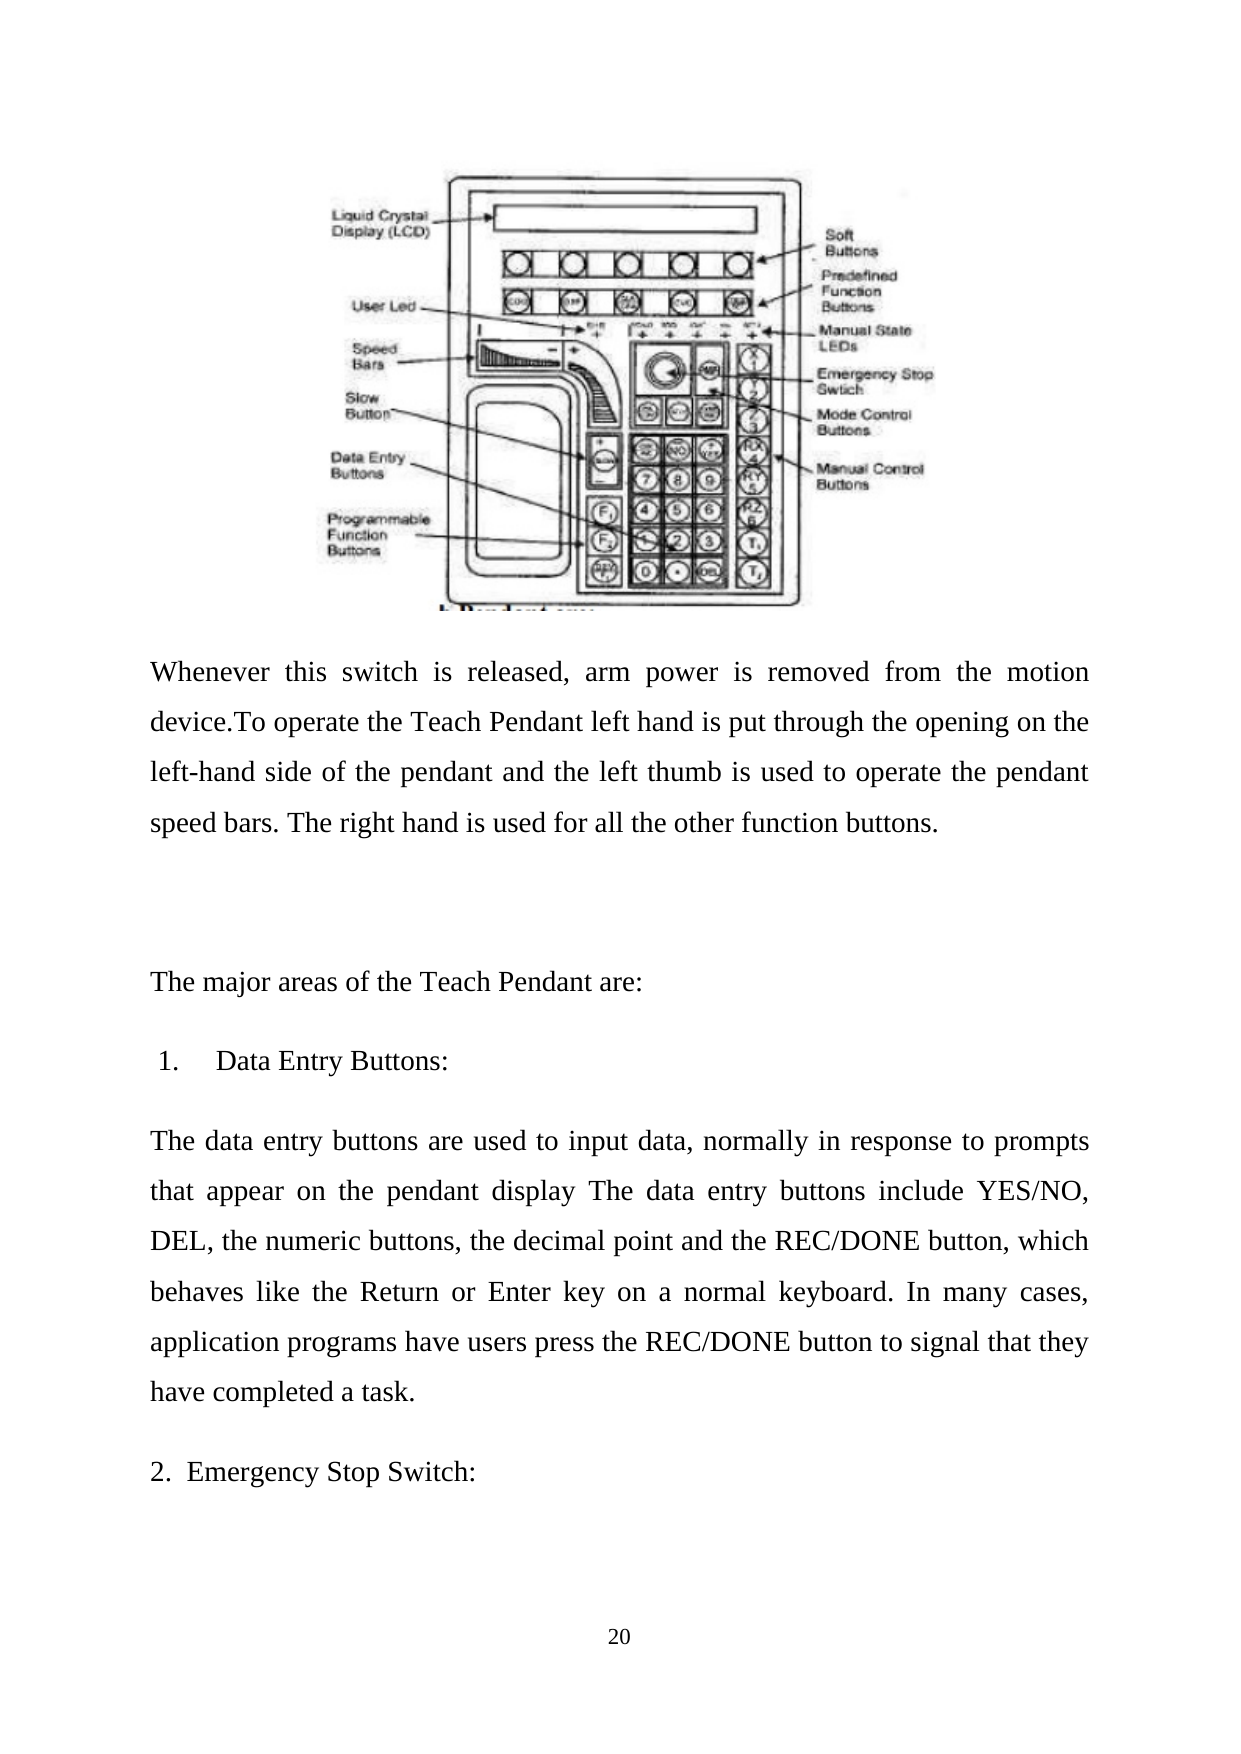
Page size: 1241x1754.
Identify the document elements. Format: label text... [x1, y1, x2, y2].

text Whenever this switch is released, arm power is removed from the motion device.To operate the Teach Pendant left hand is put through the opening on the left-hand side of the pendant and the left thumb is used to operate the pendant speed bars. The right hand is used for all the other function buttons. [150, 654, 1090, 838]
text 1. Data Entry Buttons: [150, 1043, 1090, 1077]
text 2. Emergency Stop Switch: [150, 1454, 1090, 1487]
text The data entry buttons are used to input data, normally in response to prompts that appear on the pendant display The data entry buttons include YES/NO, DEL, the numeric buttons, the decimal point and the REC/DONE button, which behaves like the Return or Enter key on a normal keyboard. In many cases, application programs have users press the REC/DONE button to signal that they have completed a task. [150, 1123, 1090, 1408]
text The major areas of the Teach Pendant are: [150, 964, 1090, 997]
picture [304, 150, 936, 611]
